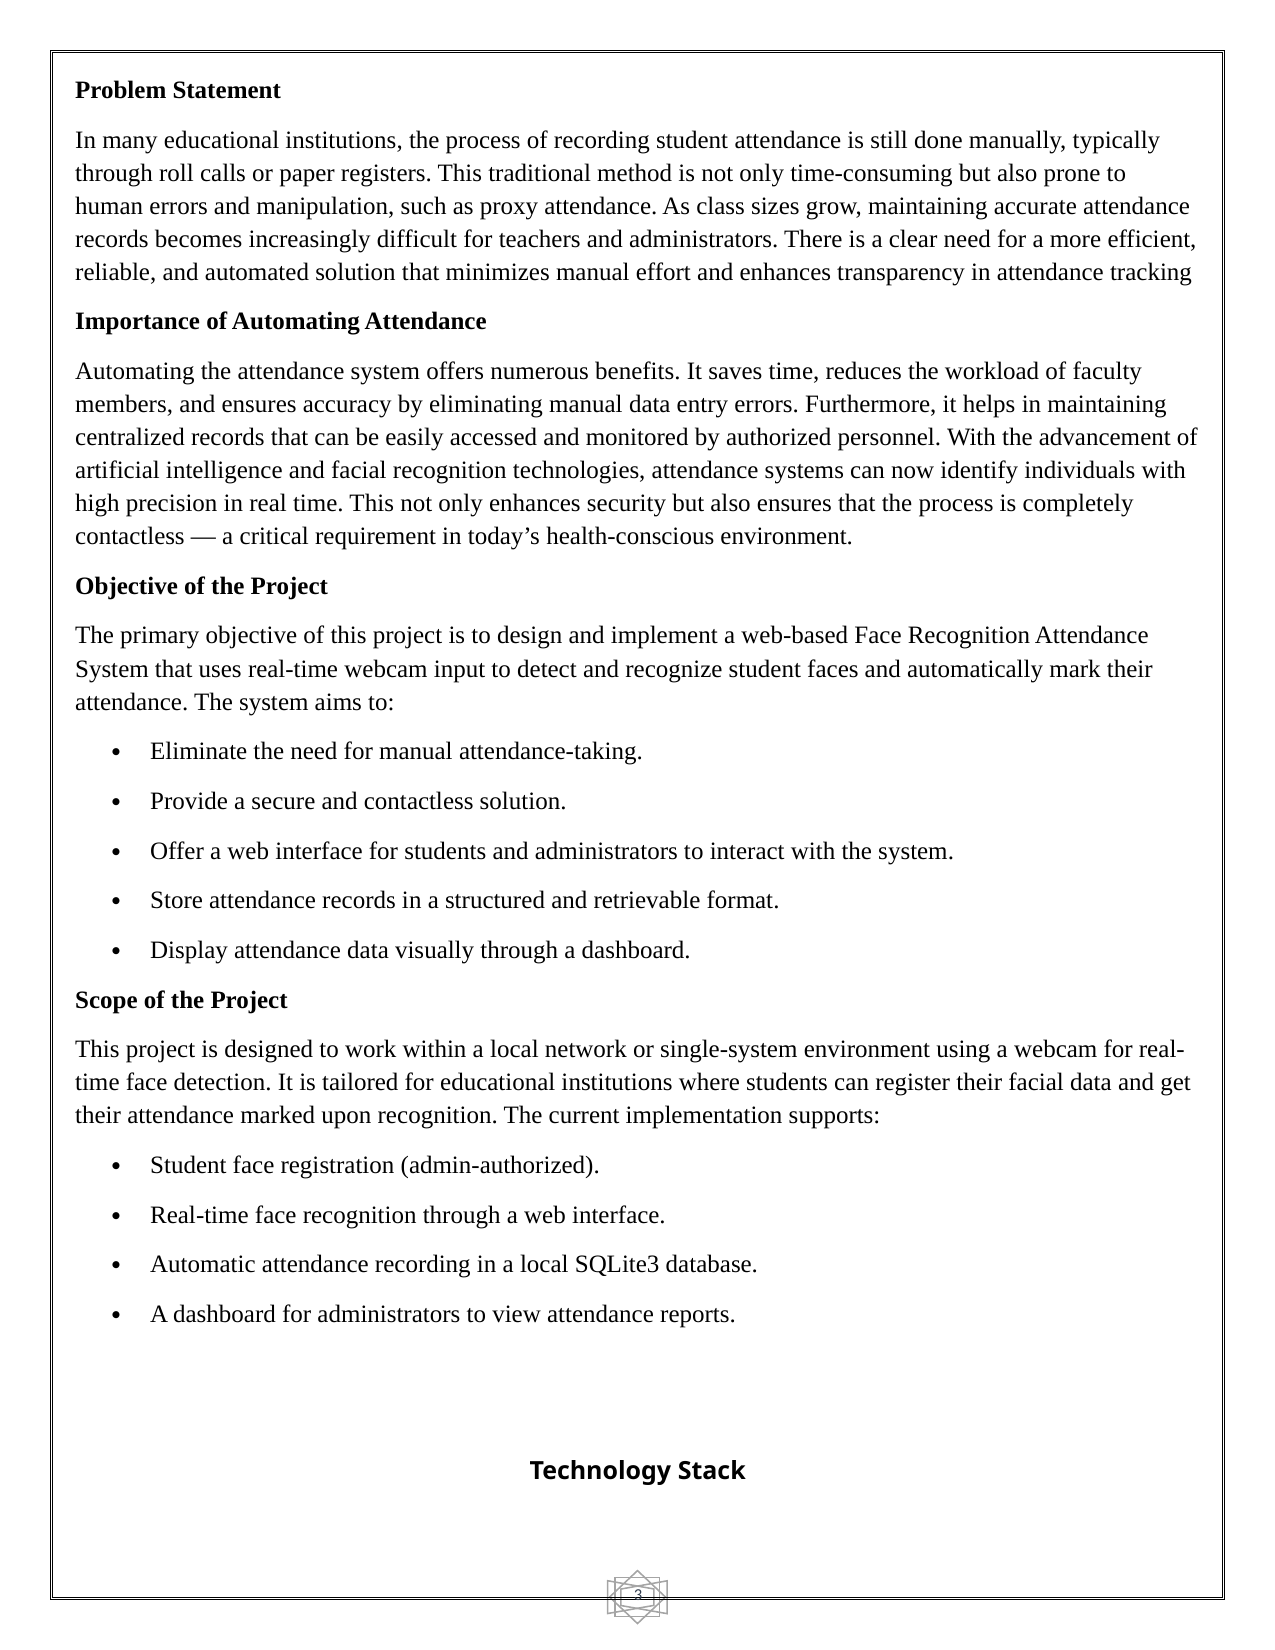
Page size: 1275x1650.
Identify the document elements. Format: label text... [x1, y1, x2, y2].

list Real-time face recognition through a web interface. [112, 1200, 1200, 1229]
text Scope of the Project [75, 985, 1200, 1013]
text This project is designed to work within a local network or single-system environment using a webcam for real-time face detection. It is tailored for educational institutions where students can register their facial data and get their attendance marked upon recognition. The current implementation supports: [75, 1034, 1200, 1129]
text Technology Stack [75, 1452, 1200, 1486]
list Provide a secure and contactless solution. [112, 786, 1200, 815]
text Problem Statement [75, 75, 1200, 104]
list Automatic attendance recording in a local SQLite3 database. [112, 1249, 1200, 1278]
list Display attendance data visually through a dashboard. [112, 935, 1200, 964]
list Student face registration (admin-authorized). [112, 1150, 1200, 1179]
text In many educational institutions, the process of recording student attendance is still done manually, typically through roll calls or paper registers. This traditional method is not only time-consuming but also prone to human errors and manipulation, such as proxy attendance. As class sizes grow, maintaining accurate attendance records becomes increasingly difficult for teachers and administrators. There is a clear need for a more efficient, reliable, and automated solution that minimizes manual effort and enhances transparency in attendance tracking [75, 125, 1200, 286]
list Store attendance records in a structured and retrievable format. [112, 885, 1200, 914]
list Eliminate the need for manual attendance-taking. [112, 736, 1200, 765]
text Importance of Automating Attendance [75, 306, 1200, 335]
list A dashboard for administrators to view attendance reports. [112, 1299, 1200, 1328]
text Automating the attendance system offers numerous benefits. It saves time, reduces the workload of faculty members, and ensures accuracy by eliminating manual data entry errors. Furthermore, it helps in maintaining centralized records that can be easily accessed and monitored by authorized personnel. With the advancement of artificial intelligence and facial recognition technologies, attendance systems can now identify individuals with high precision in real time. This not only enhances security but also ensures that the process is completely contactless — a critical requirement in today’s health-conscious environment. [75, 356, 1200, 550]
text Objective of the Project [75, 571, 1200, 600]
list Offer a web interface for students and administrators to interact with the system. [112, 836, 1200, 864]
text The primary objective of this project is to design and implement a web-based Face Recognition Attendance System that uses real-time webcam input to detect and recognize student faces and automatically mark their attendance. The system aims to: [75, 621, 1200, 715]
